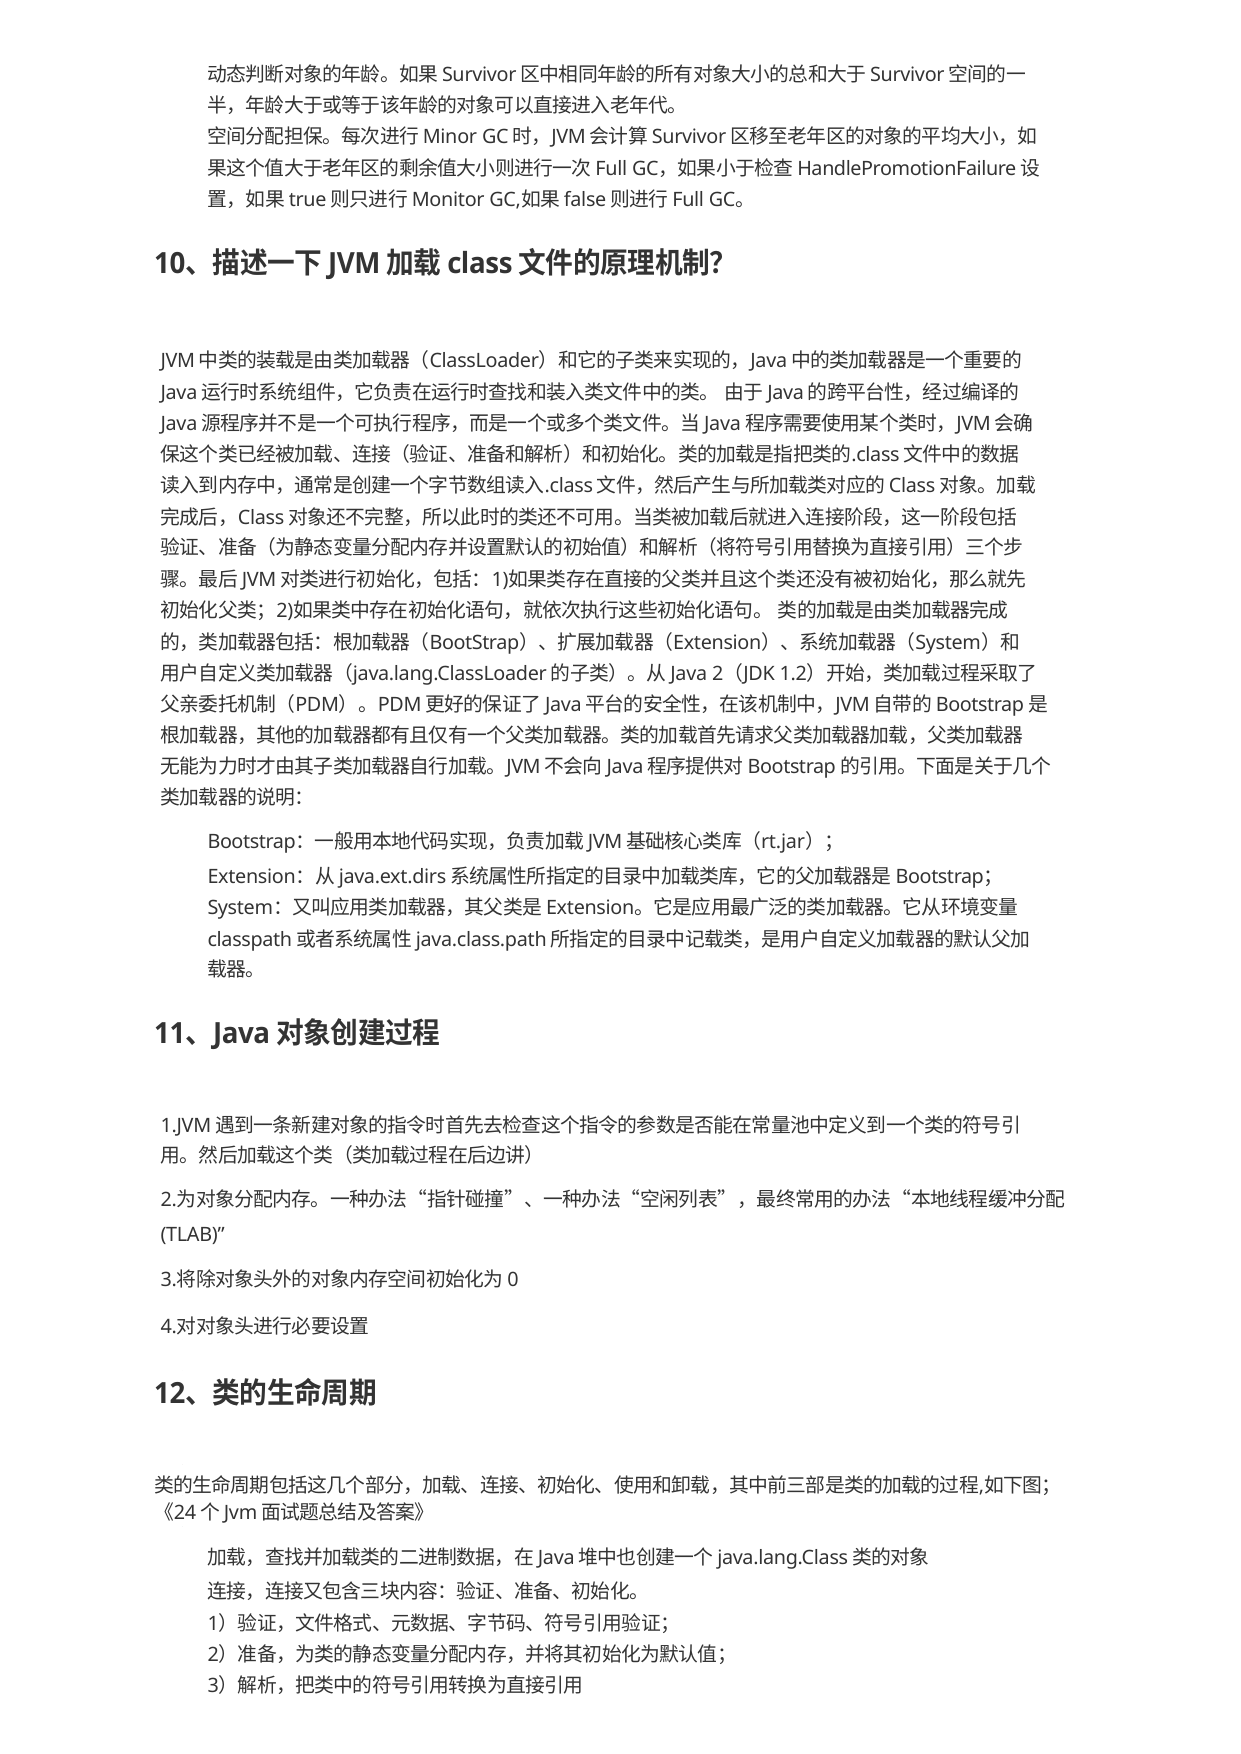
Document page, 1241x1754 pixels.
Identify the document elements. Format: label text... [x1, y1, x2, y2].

text JVM中类的装载是由类加载器（ClassLoader）和它的子类来实现的，Java中的类加载器是一个重要的 [0, 340, 1124, 374]
text 骤。最后JVM对类进行初始化，包括：1)如果类存在直接的父类并且这个类还没有被初始化，那么就先 [0, 561, 1124, 593]
text 用户自定义类加载器（java.lang.ClassLoader的子类）。从Java 2（JDK 1.2）开始，类加载过程采取了 [0, 655, 1124, 687]
text 空间分配担保。每次进行Minor GC时，JVM会计算Survivor区移至老年区的对象的平均大小，如 [0, 118, 1124, 150]
text 保这个类已经被加载、连接（验证、准备和解析）和初始化。类的加载是指把类的.class文件中的数据 [0, 437, 1124, 468]
text 无能为力时才由其子类加载器自行加载。JVM不会向Java程序提供对Bootstrap的引用。下面是关于几个 [0, 748, 1124, 780]
text 半，年龄大于或等于该年龄的对象可以直接进入老年代。 [0, 88, 1124, 118]
text 初始化父类；2)如果类中存在初始化语句，就依次执行这些初始化语句。 类的加载是由类加载器完成 [0, 593, 1124, 624]
text 完成后，Class对象还不完整，所以此时的类还不可用。当类被加载后就进入连接阶段，这一阶段包括 [0, 499, 1124, 530]
text 1）验证，文件格式、元数据、字节码、符号引用验证； [0, 1605, 1124, 1636]
text 的，类加载器包括：根加载器（BootStrap）、扩展加载器（Extension）、系统加载器（System）和 [0, 624, 1124, 655]
text 用。然后加载这个类（类加载过程在后边讲） [0, 1138, 1124, 1168]
text 验证、准备（为静态变量分配内存并设置默认的初始值）和解析（将符号引用替换为直接引用）三个步 [0, 530, 1124, 561]
text 果这个值大于老年区的剩余值大小则进行一次Full GC，如果小于检查HandlePromotionFailure设 [0, 150, 1124, 181]
text 加载，查找并加载类的二进制数据，在Java堆中也创建一个java.lang.Class类的对象 [0, 1525, 1124, 1574]
subtitle 12、类的生命周期 [154, 1370, 1124, 1412]
text classpath或者系统属性java.class.path所指定的目录中记载类，是用户自定义加载器的默认父加 [0, 921, 1124, 952]
subtitle 11、Java对象创建过程 [154, 1010, 1124, 1052]
subtitle 10、描述一下JVM加载class文件的原理机制？ [154, 240, 1124, 282]
text 2）准备，为类的静态变量分配内存，并将其初始化为默认值； [0, 1636, 1124, 1667]
text Extension：从java.ext.dirs系统属性所指定的目录中加载类库，它的父加载器是Bootstrap； [0, 858, 1124, 890]
text 3.将除对象头外的对象内存空间初始化为0 [0, 1247, 1124, 1296]
text 《24个Jvm面试题总结及答案》 [154, 1498, 1124, 1525]
text 读入到内存中，通常是创建一个字节数组读入.class文件，然后产生与所加载类对应的Class对象。加载 [0, 468, 1124, 499]
text 根加载器，其他的加载器都有且仅有一个父类加载器。类的加载首先请求父类加载器加载，父类加载器 [0, 718, 1124, 748]
text 2.为对象分配内存。一种办法“指针碰撞”、一种办法“空闲列表”，最终常用的办法“本地线程缓冲分配 [0, 1168, 1124, 1216]
text 动态判断对象的年龄。如果Survivor区中相同年龄的所有对象大小的总和大于Survivor空间的一 [0, 56, 1124, 88]
text (TLAB)” [0, 1216, 1124, 1247]
text Bootstrap：一般用本地代码实现，负责加载JVM基础核心类库（rt.jar）； [0, 811, 1124, 858]
text 3）解析，把类中的符号引用转换为直接引用 [0, 1667, 1124, 1699]
text 1.JVM遇到一条新建对象的指令时首先去检查这个指令的参数是否能在常量池中定义到一个类的符号引 [0, 1110, 1124, 1138]
text 连接，连接又包含三块内容：验证、准备、初始化。 [0, 1574, 1124, 1605]
text 置，如果true则只进行Monitor GC,如果false则进行Full GC。 [0, 181, 1124, 213]
text Java源程序并不是一个可执行程序，而是一个或多个类文件。当Java程序需要使用某个类时，JVM会确 [0, 405, 1124, 437]
text System：又叫应用类加载器，其父类是Extension。它是应用最广泛的类加载器。它从环境变量 [0, 890, 1124, 921]
text 类的生命周期包括这几个部分，加载、连接、初始化、使用和卸载，其中前三部是类的加载的过程,如下图； [154, 1470, 1124, 1498]
text 4.对对象头进行必要设置 [0, 1296, 1124, 1343]
text 载器。 [0, 952, 1124, 983]
text 父亲委托机制（PDM）。PDM更好的保证了Java平台的安全性，在该机制中，JVM自带的Bootstrap是 [0, 687, 1124, 718]
text 类加载器的说明： [0, 780, 1124, 811]
text Java运行时系统组件，它负责在运行时查找和装入类文件中的类。 由于Java的跨平台性，经过编译的 [0, 374, 1124, 405]
